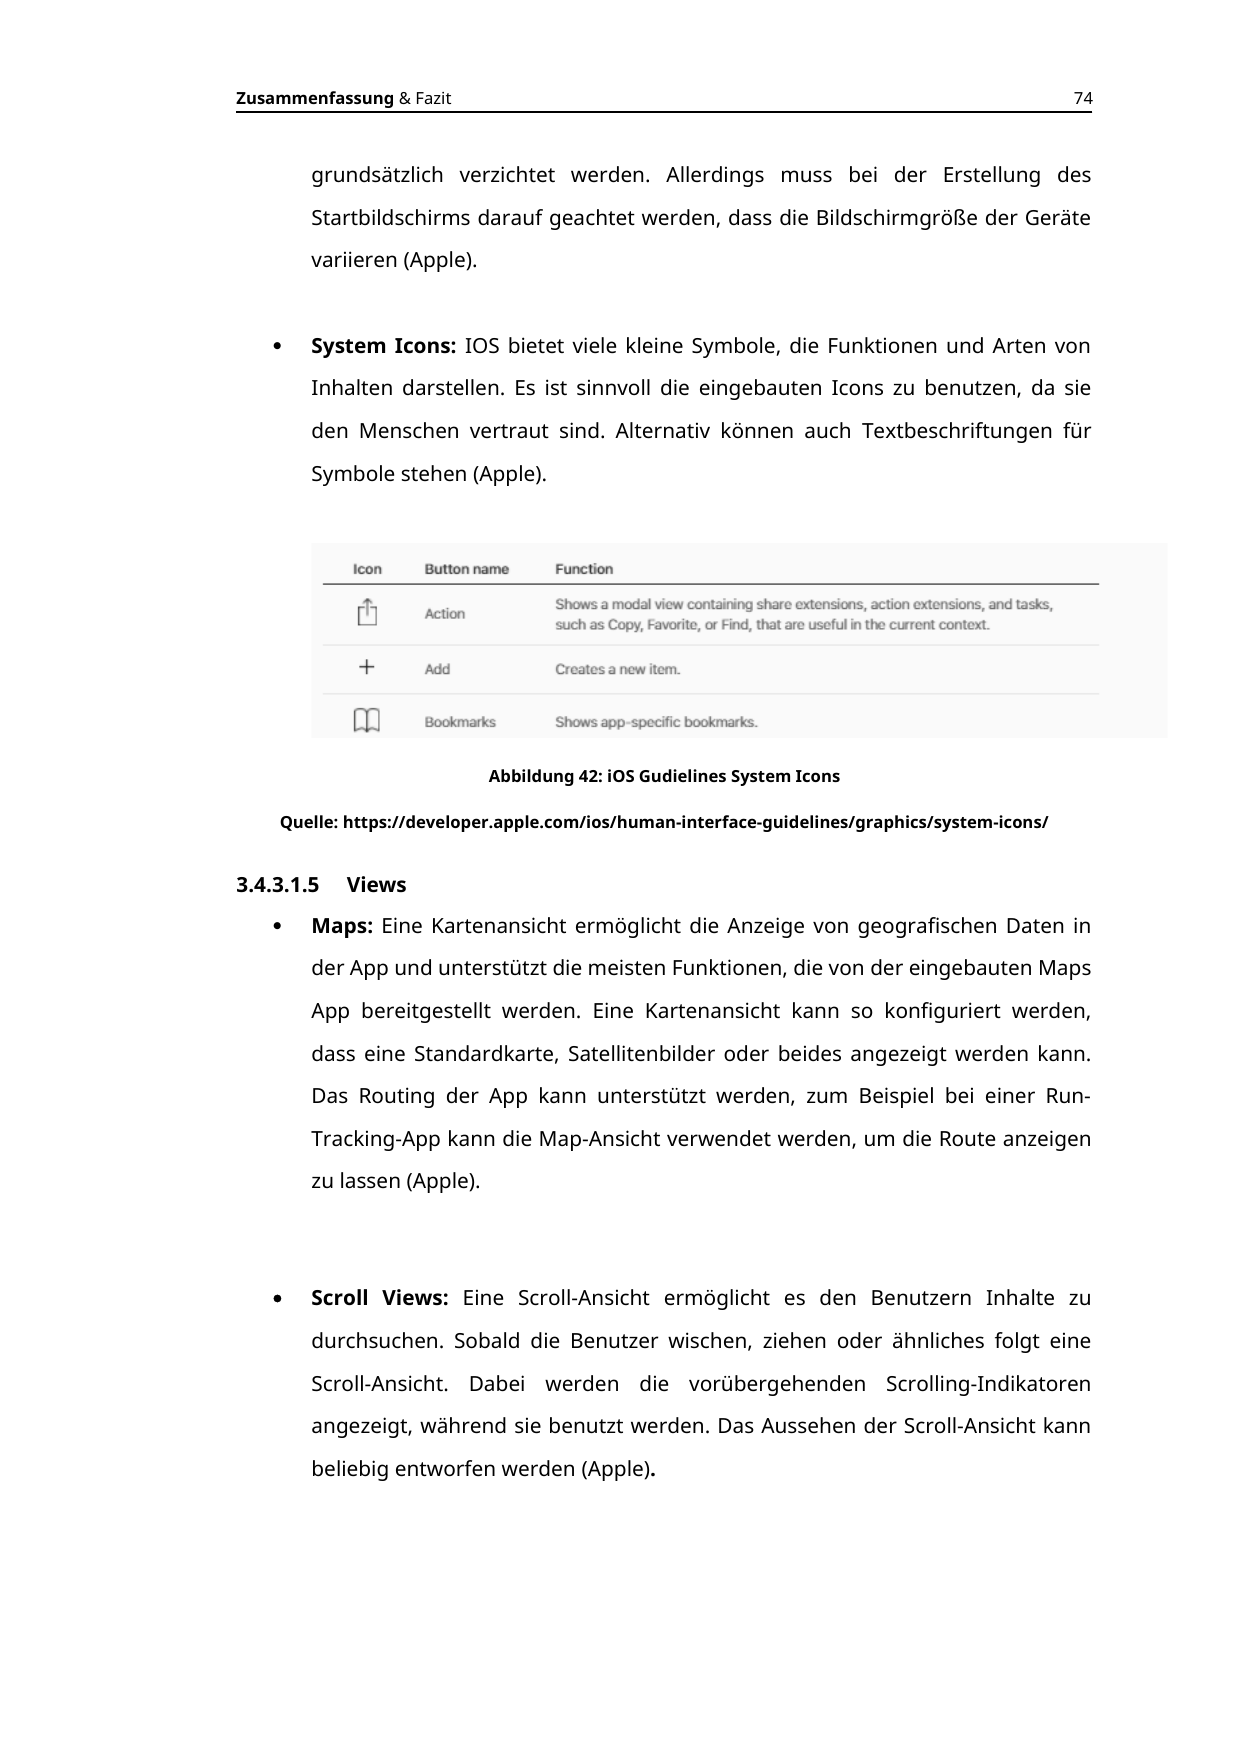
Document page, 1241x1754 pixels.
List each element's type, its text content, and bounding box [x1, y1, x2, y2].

text Quelle: https://developer.apple.com/ios/human-interface-guidelines/graphics/system-icons/ [236, 811, 1092, 834]
picture [311, 543, 1168, 738]
subtitle Views [236, 870, 1092, 898]
list Maps: Eine Kartenansicht ermöglicht die Anzeige von geografischen Daten in der App und unterstützt die meisten Funktionen, die von der eingebauten Maps App bereitgestellt werden. Eine Kartenansicht kann so konfiguriert werden, dass eine Standardkarte, Satellitenbilder oder beides angezeigt werden kann. Das Routing der App kann unterstützt werden, zum Beispiel bei einer Run-Tracking-App kann die Map-Ansicht verwendet werden, um die Route anzeigen zu lassen (Apple). [274, 911, 1092, 1195]
list Scroll Views: Eine Scroll-Ansicht ermöglicht es den Benutzern Inhalte zu durchsuchen. Sobald die Benutzer wischen, ziehen oder ähnliches folgt eine Scroll-Ansicht. Dabei werden die vorübergehenden Scrolling-Indikatoren angezeigt, während sie benutzt werden. Das Aussehen der Scroll-Ansicht kann beliebig entworfen werden (Apple). [274, 1209, 1092, 1482]
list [274, 160, 1092, 274]
list System Icons: IOS bietet viele kleine Symbole, die Funktionen und Arten von Inhalten darstellen. Es ist sinnvoll die eingebauten Icons zu benutzen, da sie den Menschen vertraut sind. Alternativ können auch Textbeschriftungen für Symbole stehen (Apple). [274, 331, 1092, 487]
